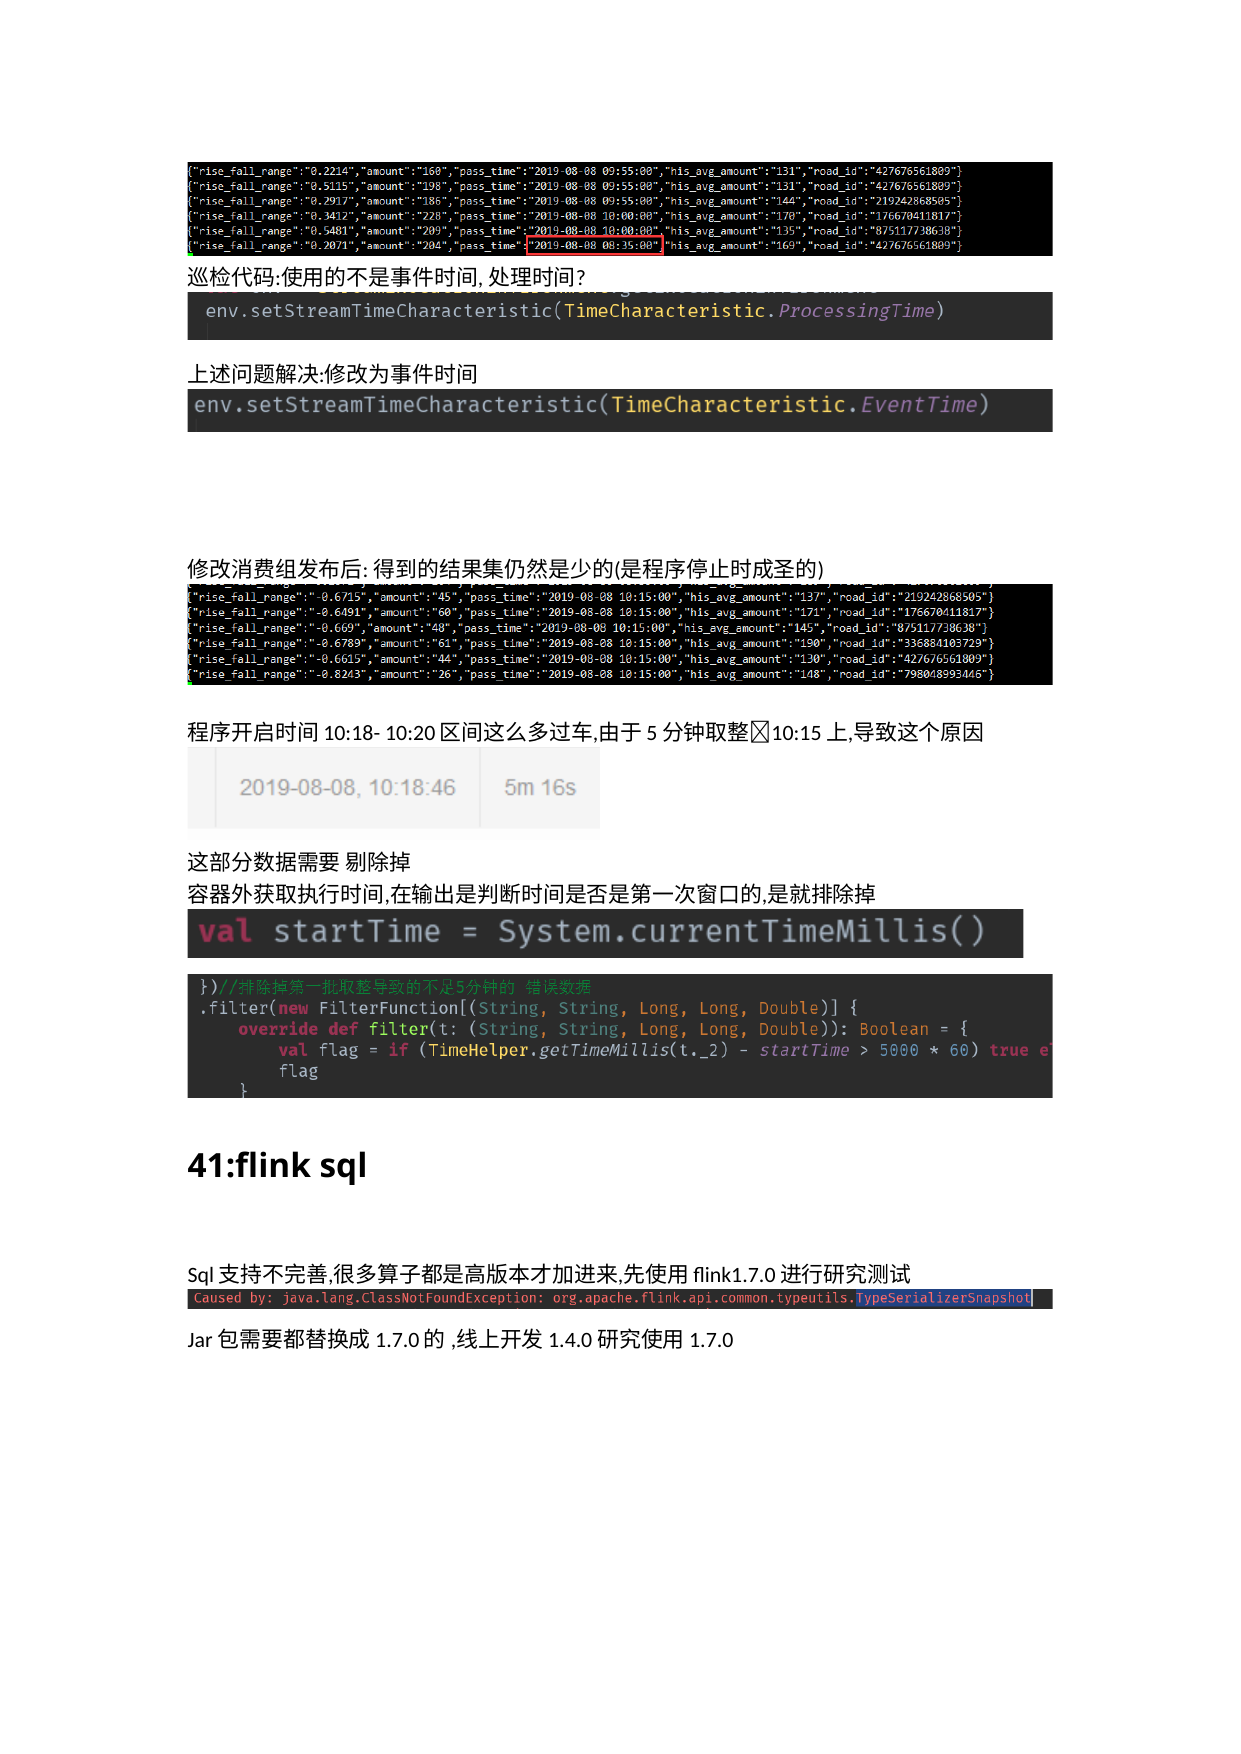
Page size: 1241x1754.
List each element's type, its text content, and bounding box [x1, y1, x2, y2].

picture [187, 389, 1053, 432]
text 这部分数据需要 剔除掉 [187, 844, 1053, 877]
picture [187, 974, 1053, 1098]
picture [187, 584, 1053, 685]
picture [187, 292, 1053, 340]
text 巡检代码:使用的不是事件时间, 处理时间? [187, 259, 1053, 292]
picture [187, 747, 600, 840]
text Jar 包需要都替换成1.7.0的 ,线上开发1.4.0 研究使用1.7.0 [187, 1322, 1053, 1354]
subtitle 41:flink sql [187, 1132, 1053, 1197]
text 容器外获取执行时间,在输出是判断时间是否是第一次窗口的,是就排除掉 [187, 877, 1053, 909]
text Sql支持不完善,很多算子都是高版本才加进来,先使用flink1.7.0进行研究测试 [187, 1257, 1053, 1289]
text 修改消费组发布后: 得到的结果集仍然是少的(是程序停止时成圣的) [187, 552, 1053, 584]
picture [187, 909, 1024, 958]
picture [187, 162, 1053, 256]
text 程序开启时间10:18- 10:20区间这么多过车,由于5分钟取整10:15上,导致这个原因 [187, 714, 1053, 747]
picture [187, 1289, 1053, 1309]
text 上述问题解决:修改为事件时间 [187, 357, 1053, 389]
